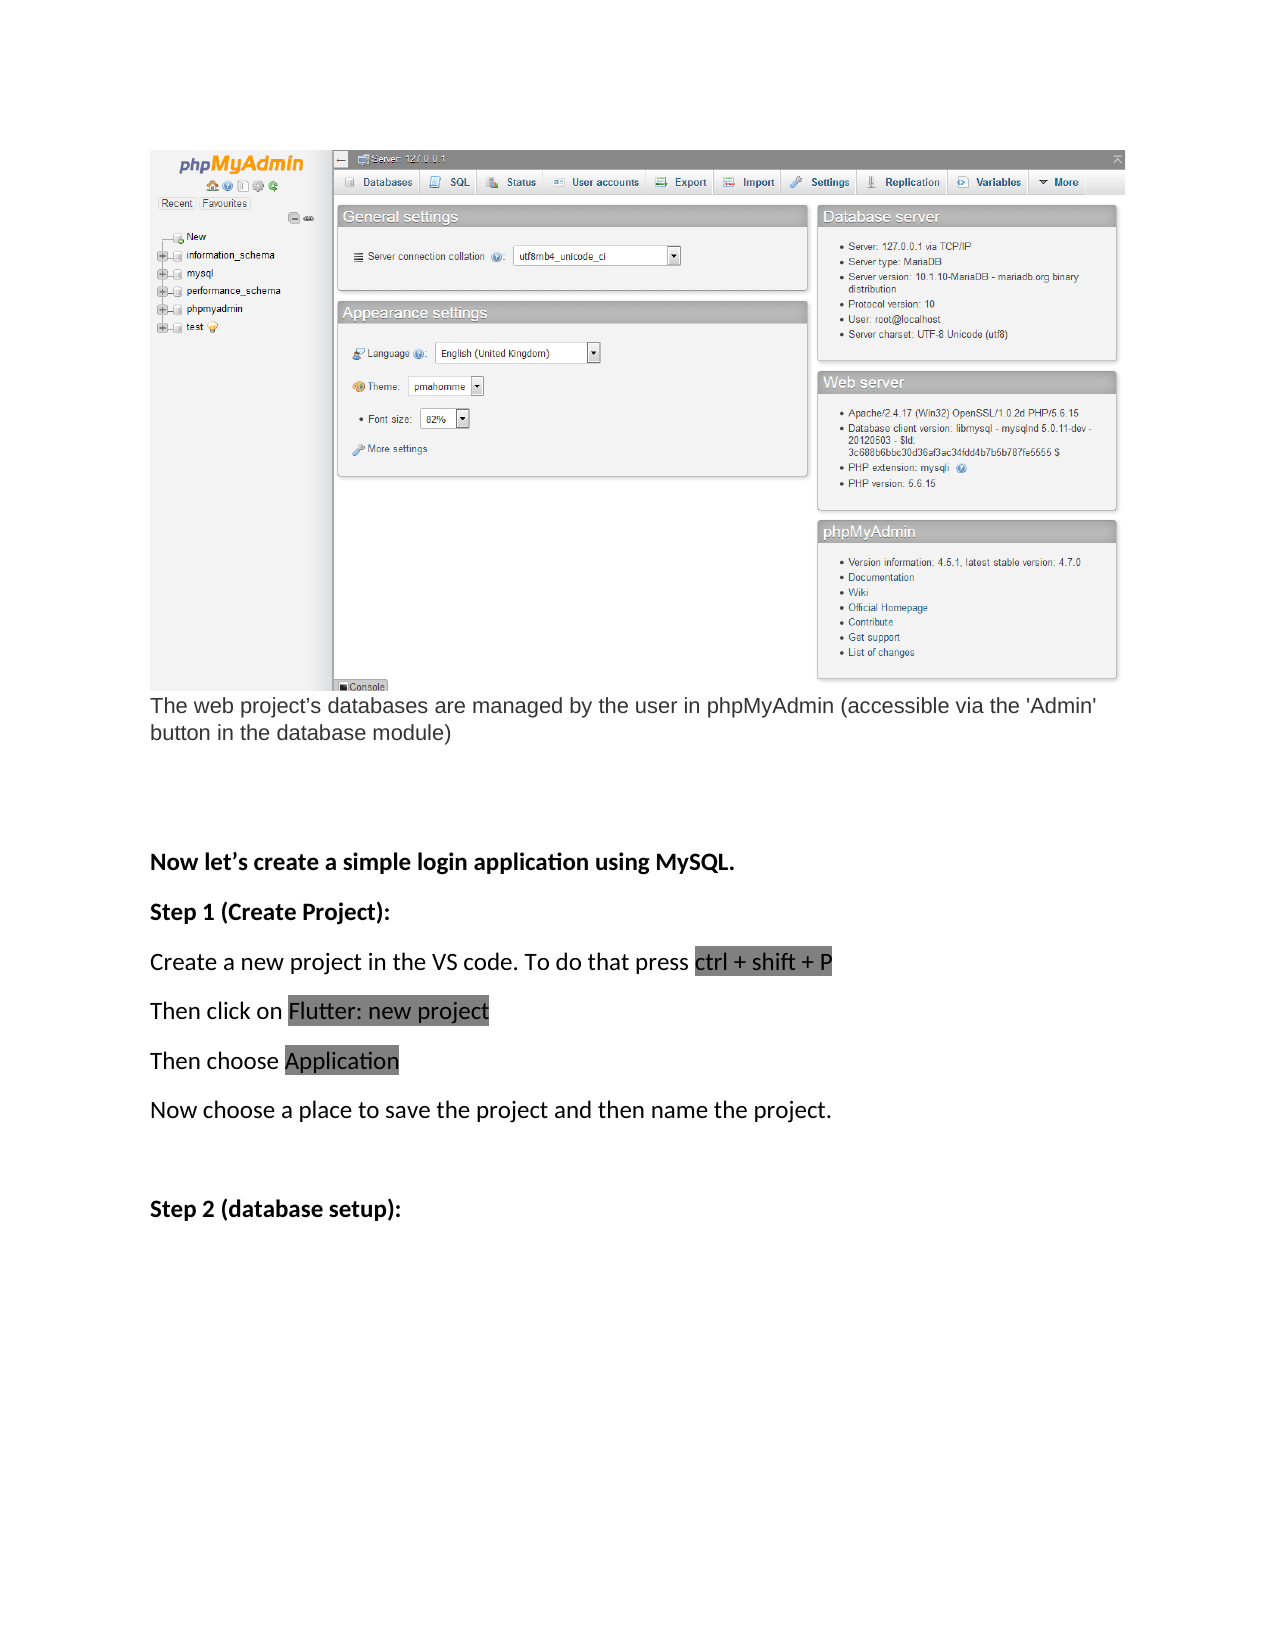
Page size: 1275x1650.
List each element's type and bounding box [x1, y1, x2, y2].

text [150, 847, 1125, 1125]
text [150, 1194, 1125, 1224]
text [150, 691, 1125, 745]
picture [150, 150, 1125, 691]
